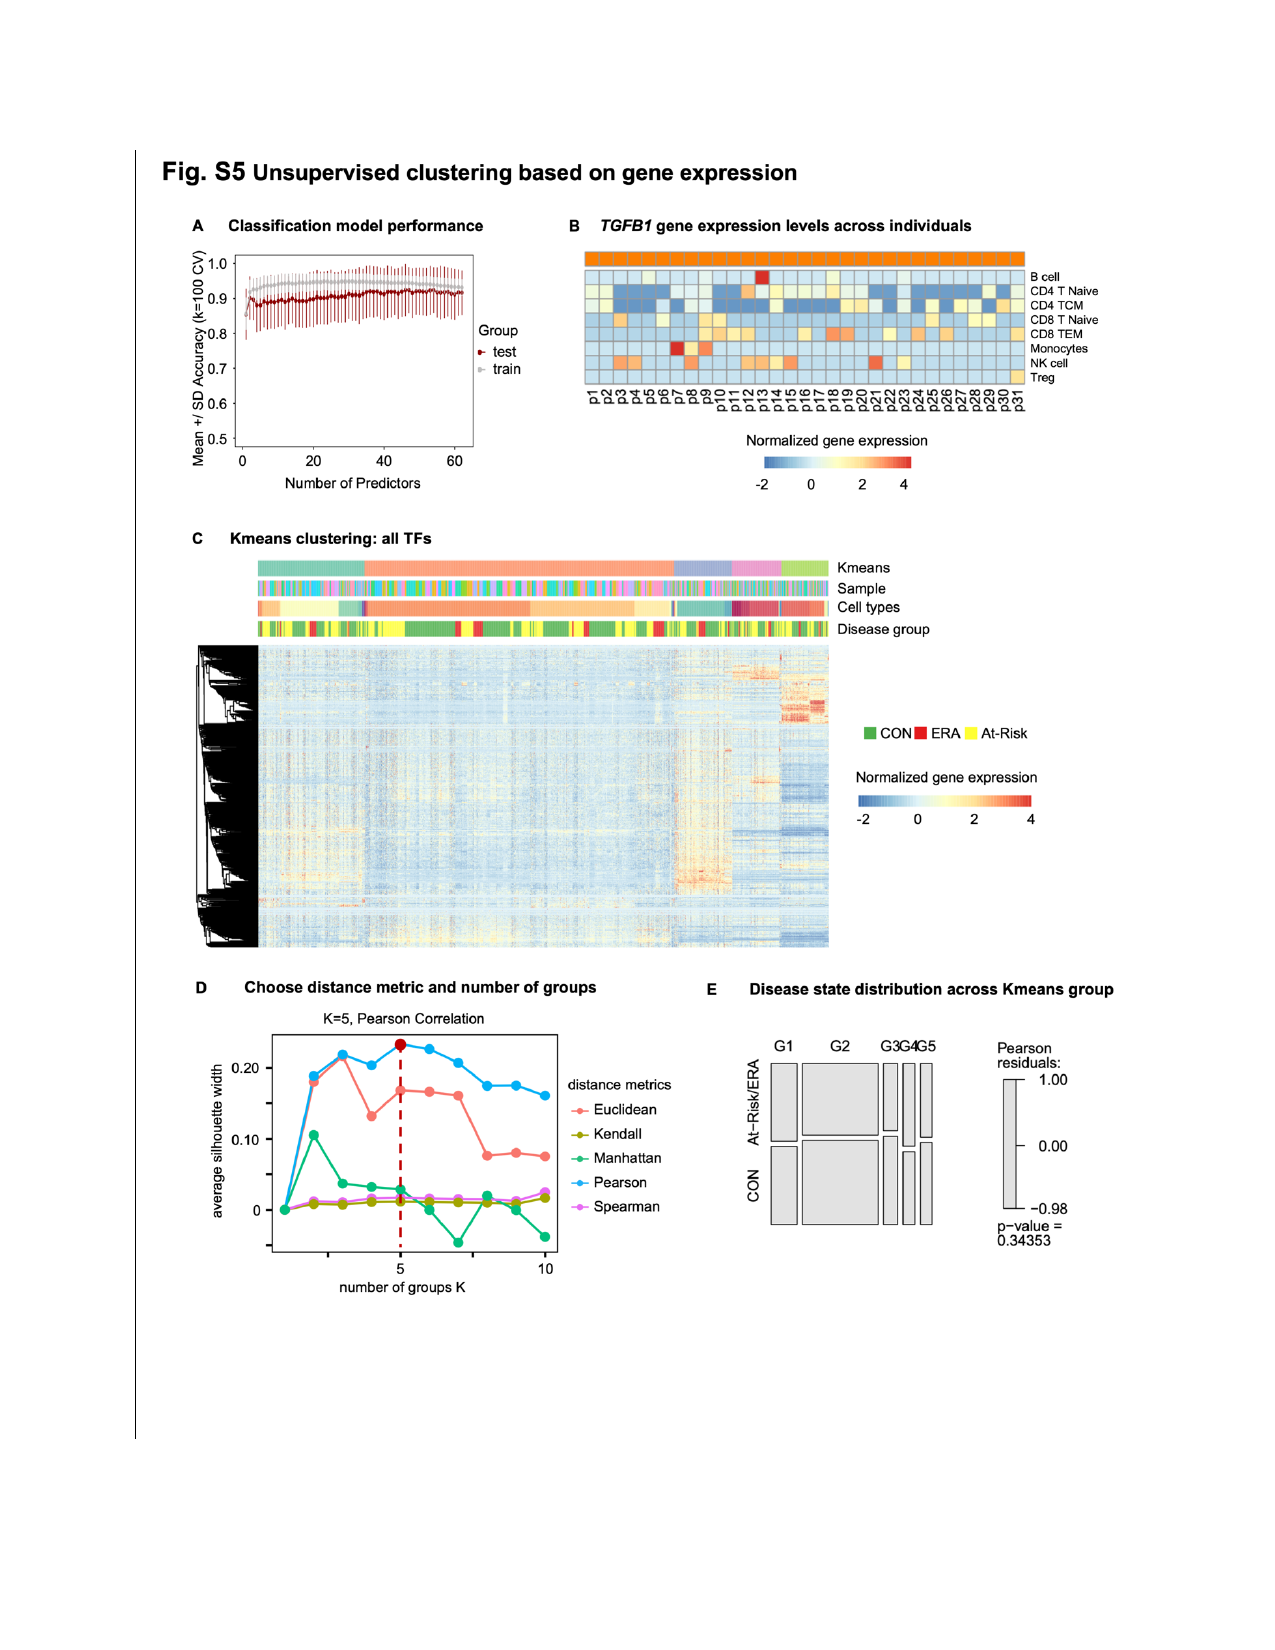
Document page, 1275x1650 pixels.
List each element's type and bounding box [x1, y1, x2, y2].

picture [150, 150, 1125, 1413]
